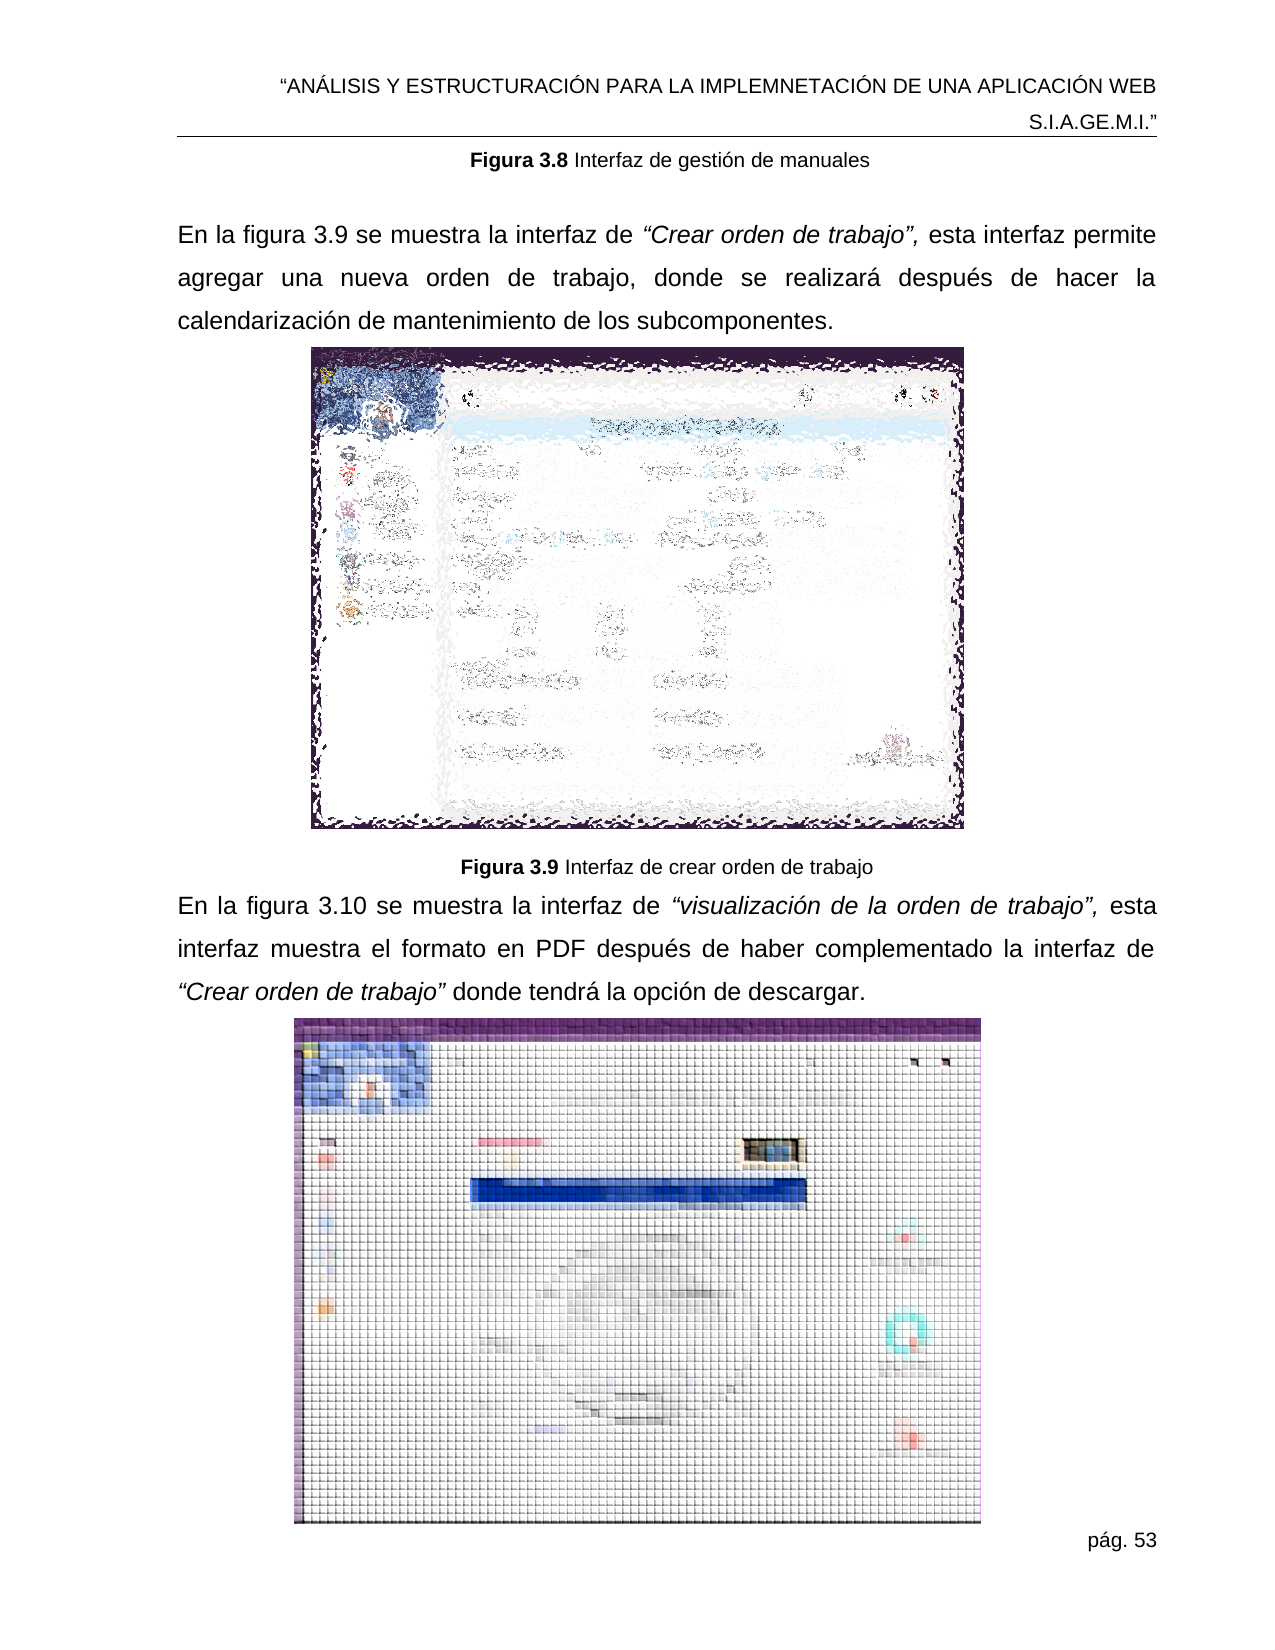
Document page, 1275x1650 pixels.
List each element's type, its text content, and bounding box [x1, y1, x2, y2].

picture [294, 1018, 981, 1524]
text En la figura 3.9 se muestra la interfaz de “Crear orden de trabajo”, esta interfaz permite agregar una nueva orden de trabajo, donde se realizará después de hacer la calendarización de mantenimiento de los subcomponentes. [177, 220, 1157, 335]
picture [311, 347, 964, 829]
text Figura 3.8 Interfaz de gestión de manuales [177, 148, 1157, 172]
text En la figura 3.10 se muestra la interfaz de “visualización de la orden de trabajo”, esta interfaz muestra el formato en PDF después de haber complementado la interfaz de “Crear orden de trabajo” donde tendrá la opción de descargar. [177, 891, 1157, 1006]
